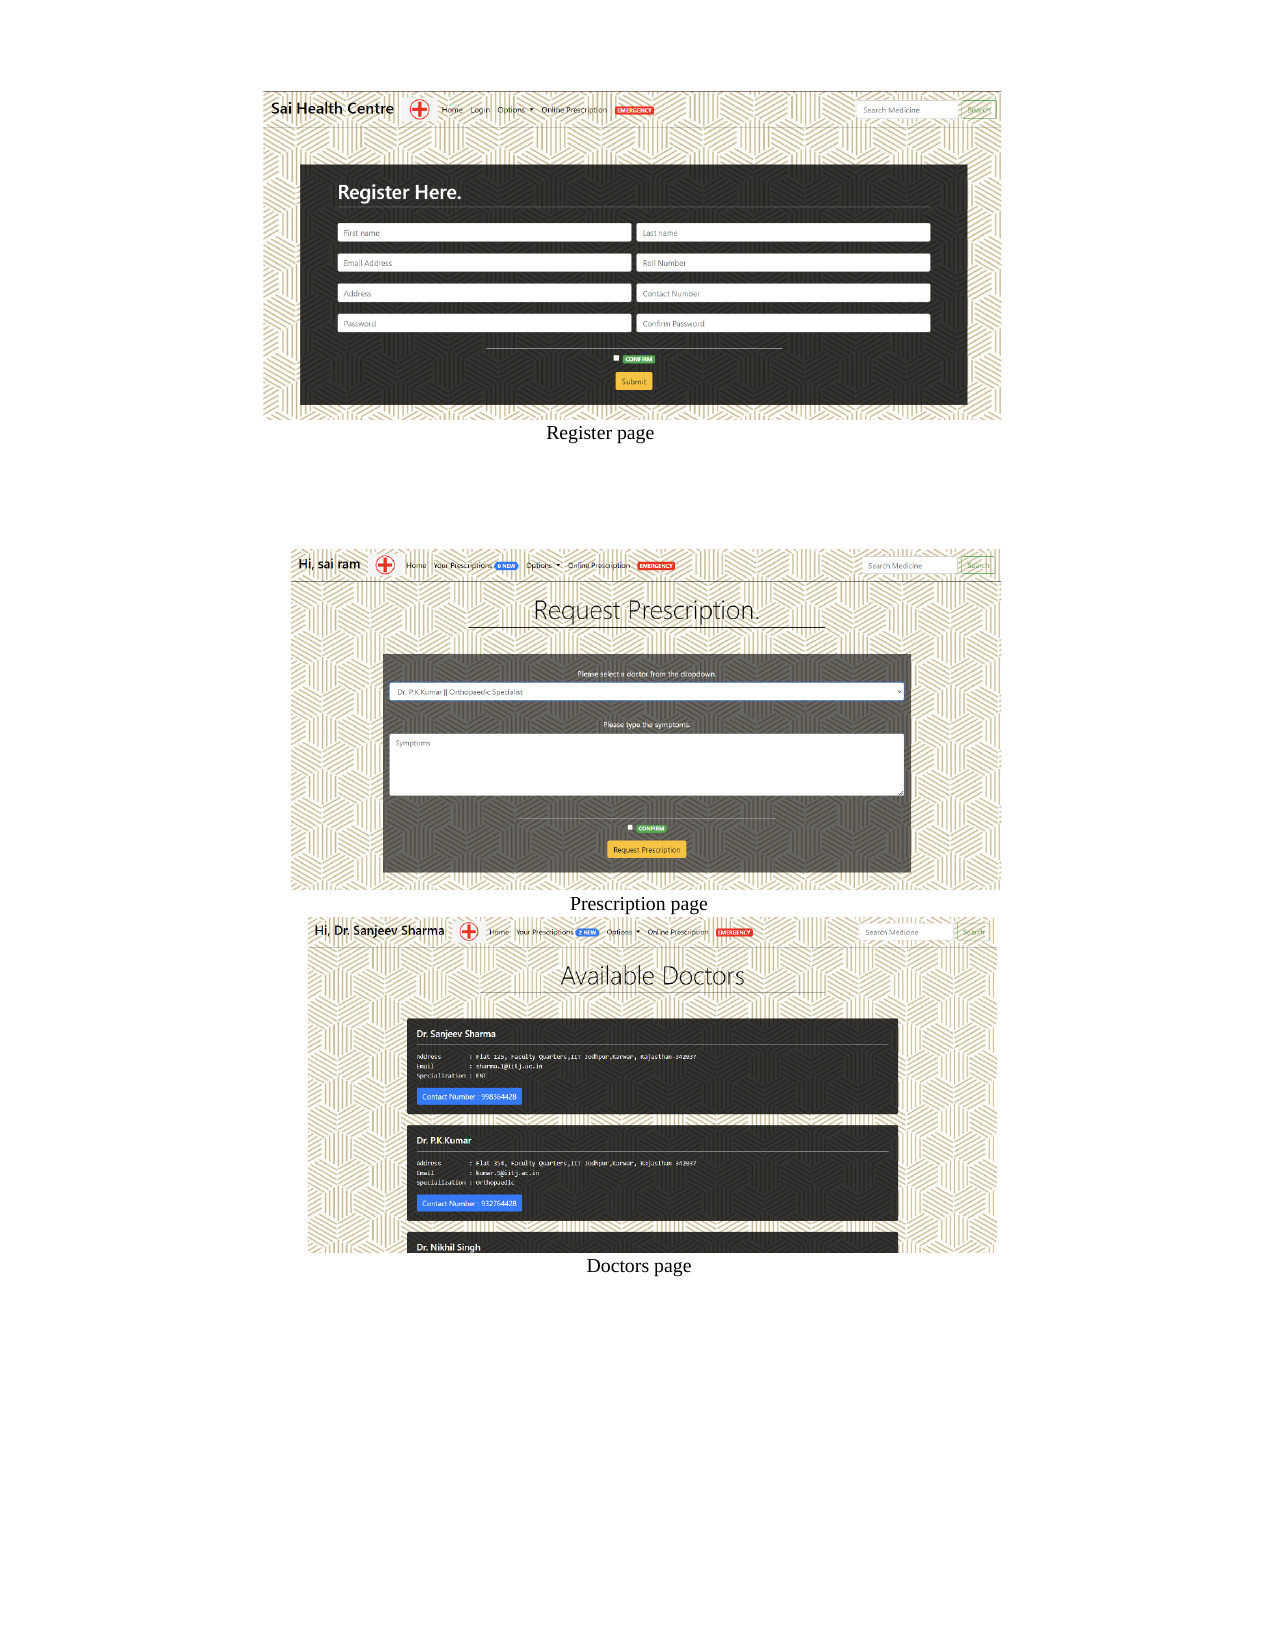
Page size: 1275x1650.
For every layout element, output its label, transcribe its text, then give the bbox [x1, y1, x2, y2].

picture [291, 549, 1002, 890]
text Doctors page [167, 1254, 1111, 1277]
picture [307, 917, 998, 1253]
text Prescription page [167, 891, 1111, 914]
picture [263, 91, 1002, 420]
text Register page [167, 421, 1110, 444]
